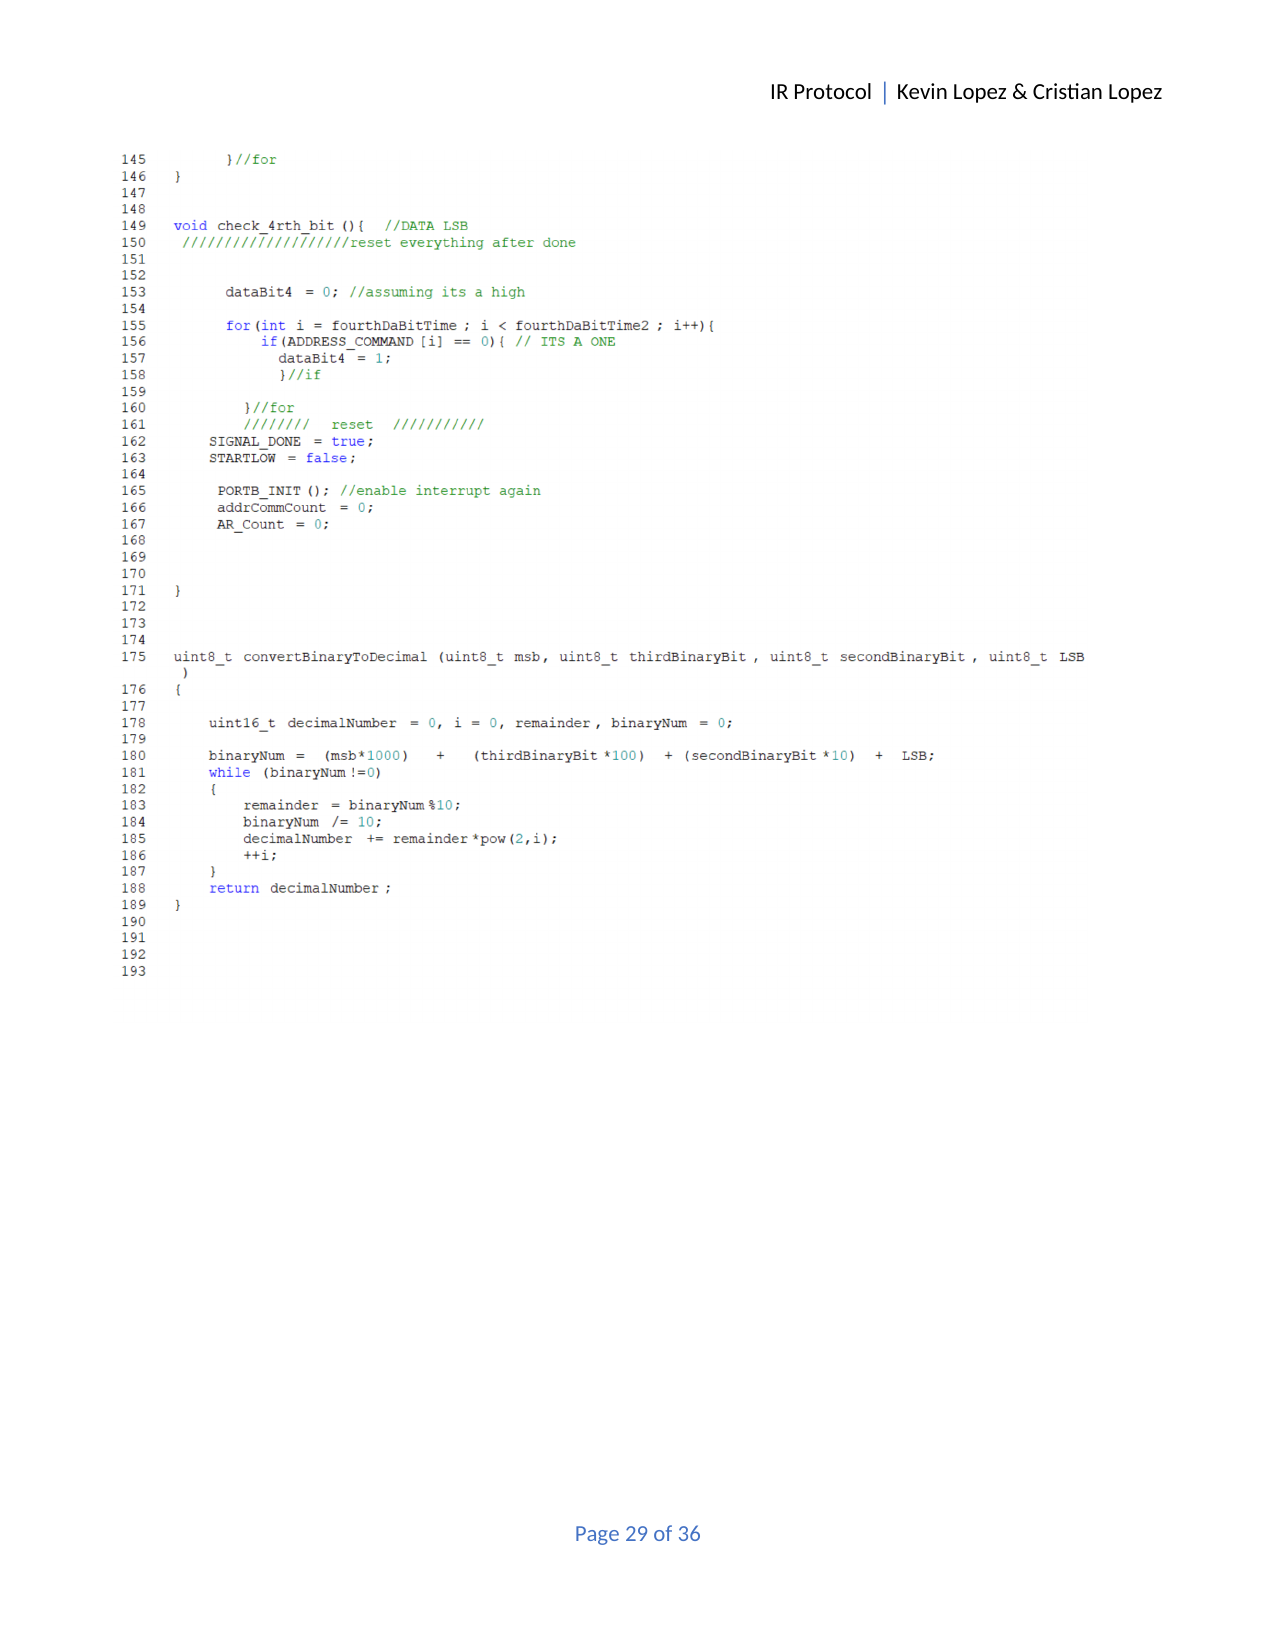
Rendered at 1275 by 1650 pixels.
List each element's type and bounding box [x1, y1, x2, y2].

picture [112, 150, 1088, 1023]
